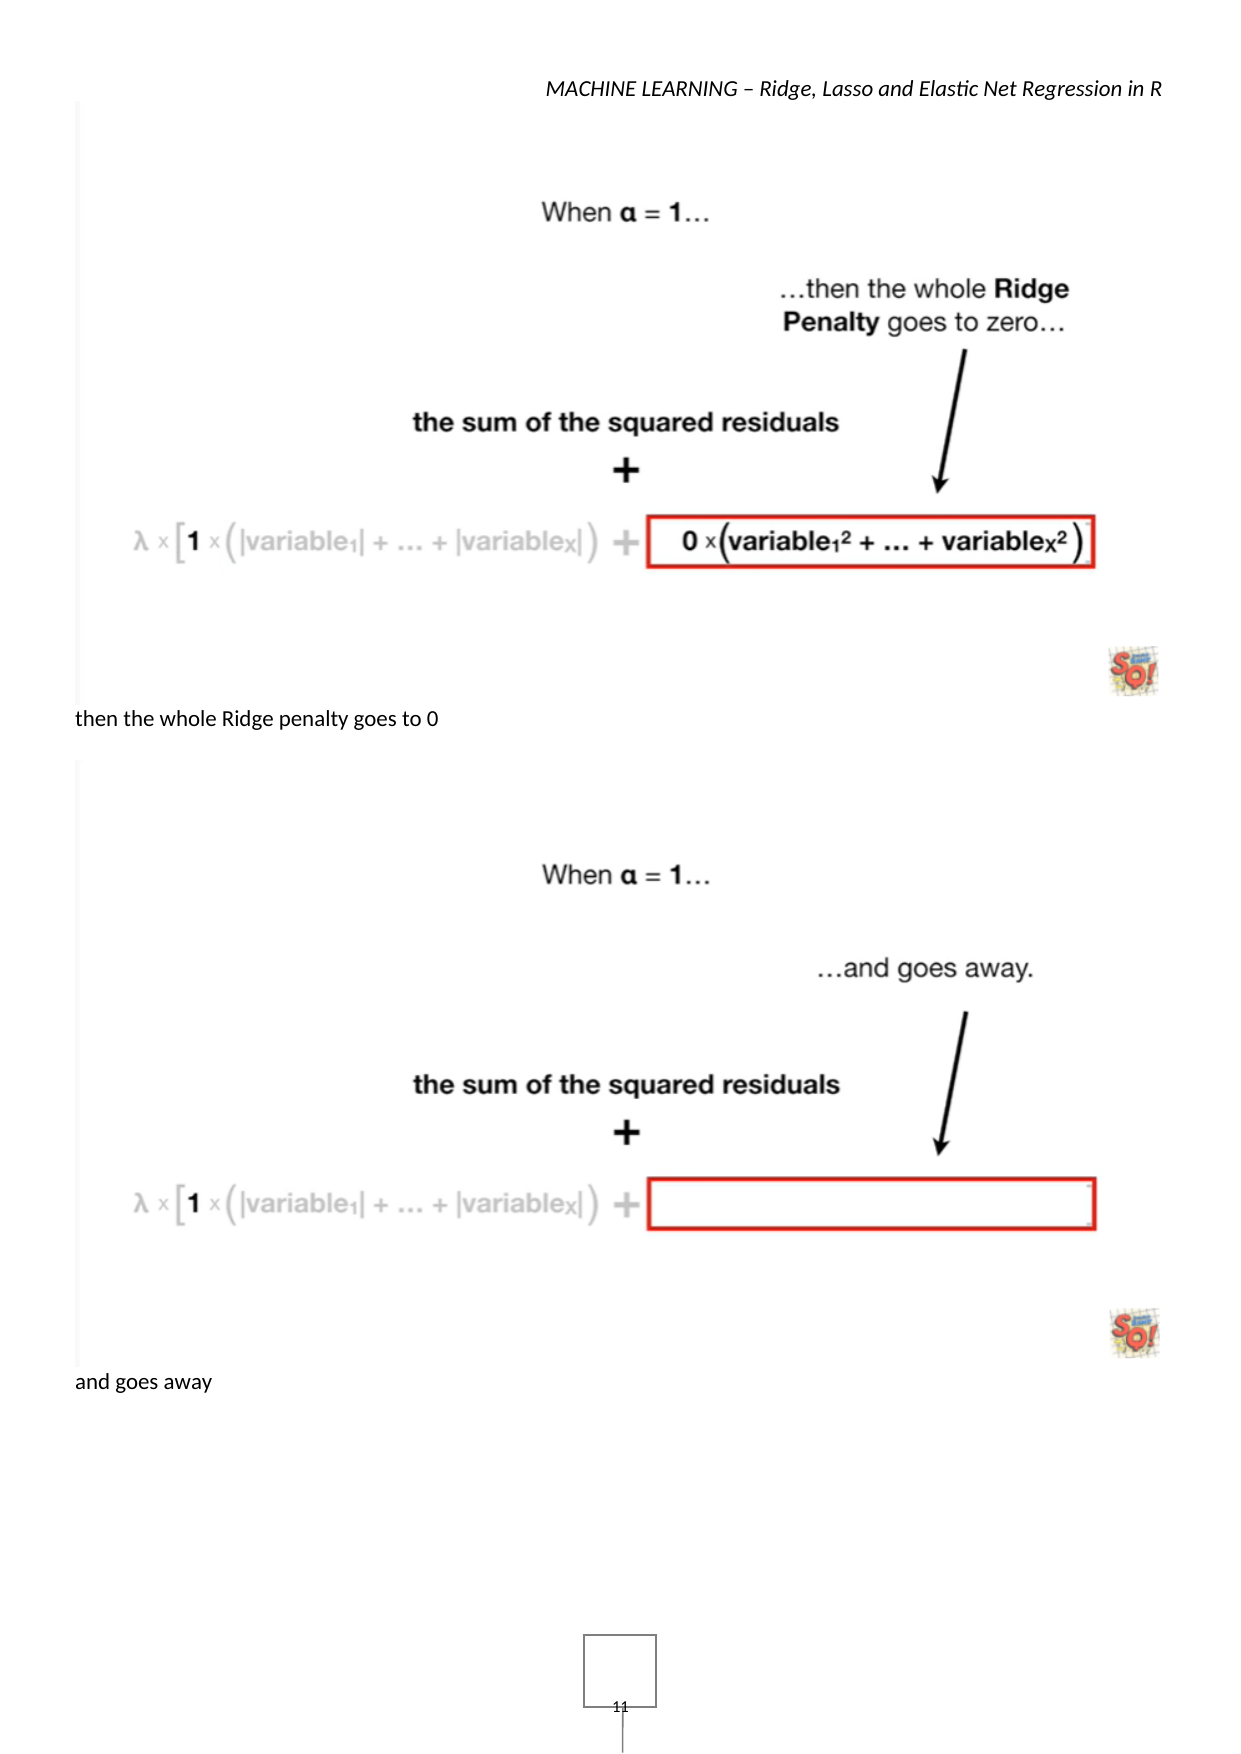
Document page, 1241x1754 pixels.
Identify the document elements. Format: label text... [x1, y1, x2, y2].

text and goes away [75, 1367, 1165, 1395]
picture [75, 760, 1166, 1367]
text then the whole Ridge penalty goes to 0 [75, 705, 1165, 732]
picture [75, 101, 1166, 705]
